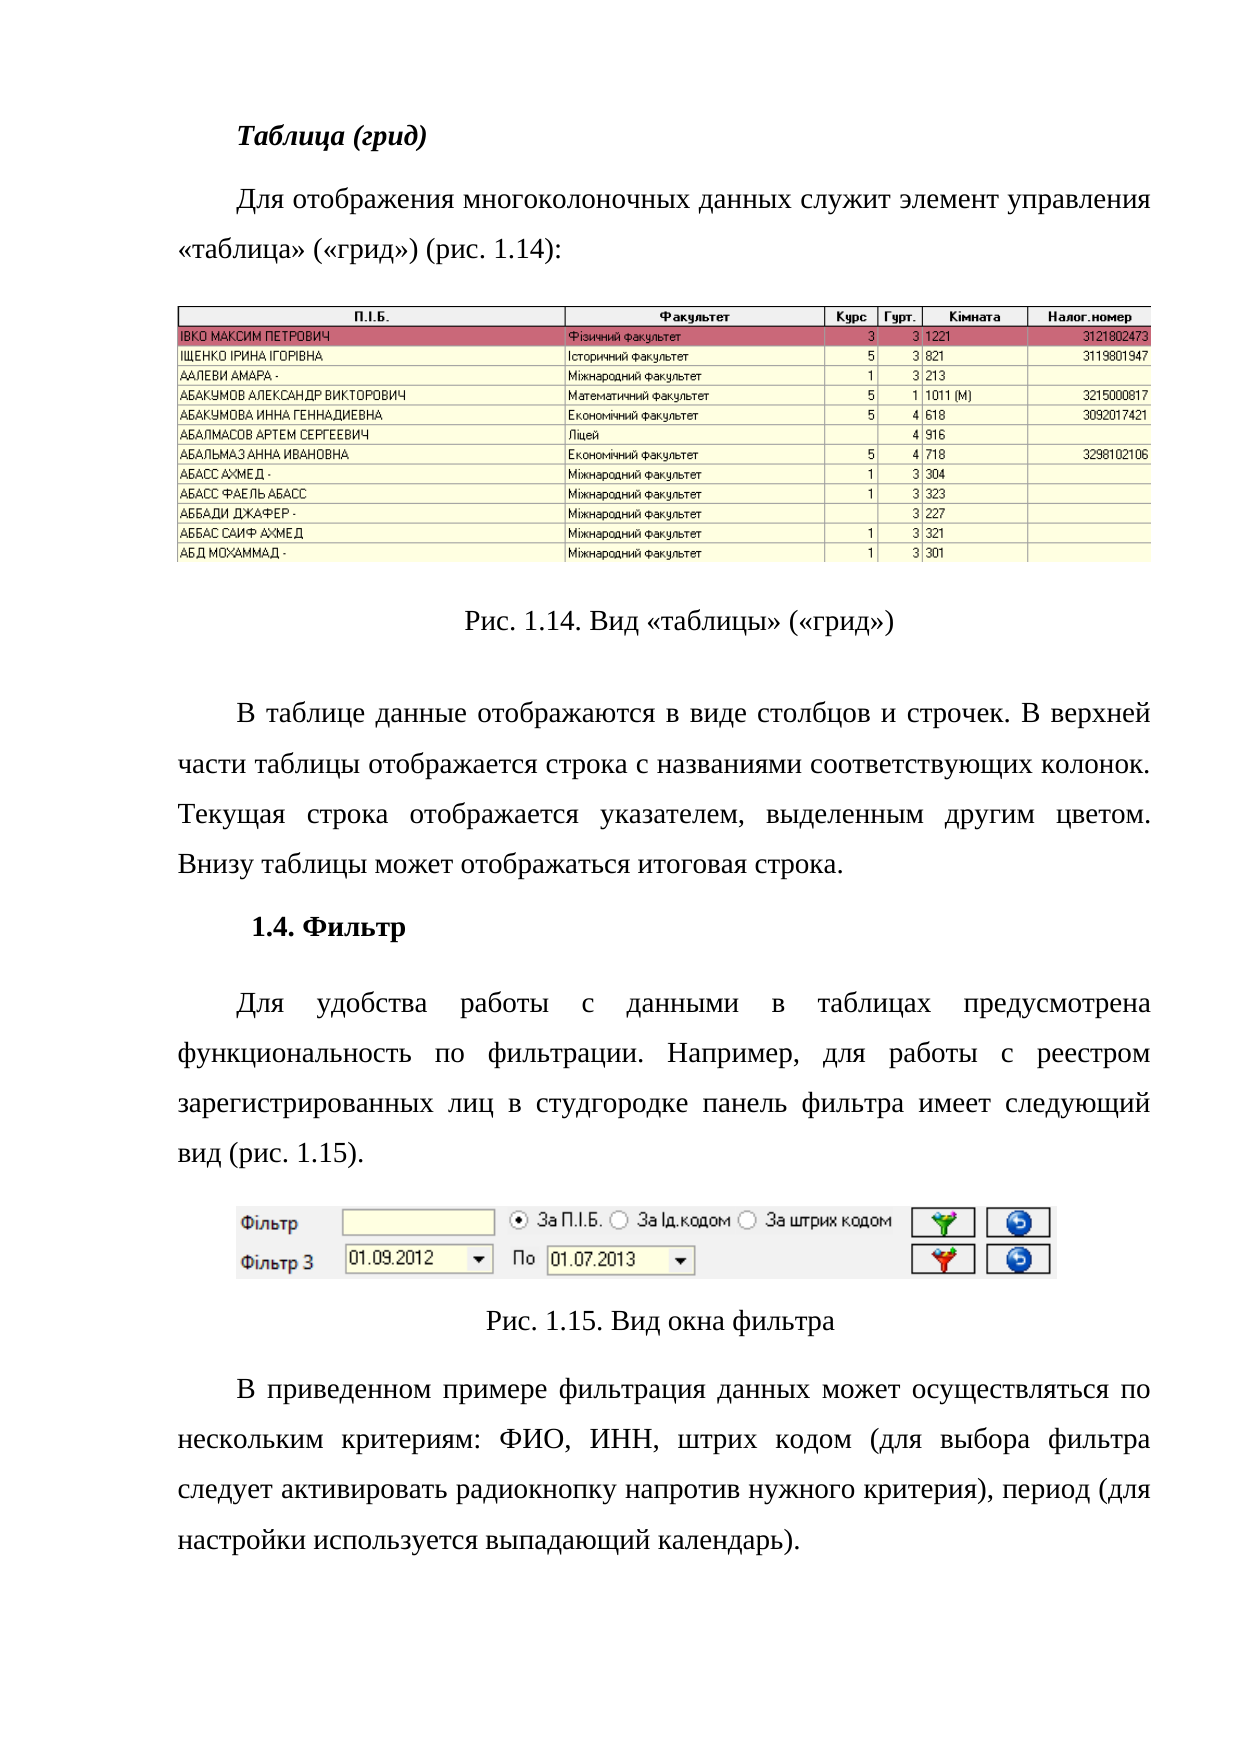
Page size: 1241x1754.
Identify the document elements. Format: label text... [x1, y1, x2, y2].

text Для отображения многоколоночных данных служит элемент управления «таблица» («грид») (рис. 1.14): [177, 181, 1152, 265]
text В таблице данные отображаются в виде столбцов и строчек. В верхней части таблицы отображается строка с названиями соответствующих колонок. Текущая строка отображается указателем, выделенным другим цветом. Внизу таблицы может отображаться итоговая строка. [177, 696, 1152, 880]
text Для удобства работы с данными в таблицах предусмотрена функциональность по фильтрации. Например, для работы с реестром зарегистрированных лиц в студгородке панель фильтра имеет следующий вид (рис. 1.15). [177, 985, 1152, 1169]
text В приведенном примере фильтрация данных может осуществляться по нескольким критериям: ФИО, ИНН, штрих кодом (для выбора фильтра следует активировать радиокнопку напротив нужного критерия), период (для настройки используется выпадающий календарь). [177, 1371, 1152, 1555]
text Таблица (грид) [177, 118, 1152, 152]
subtitle 1.4. Фильтр [177, 909, 1152, 943]
picture [177, 306, 1151, 562]
picture [236, 1206, 1057, 1279]
